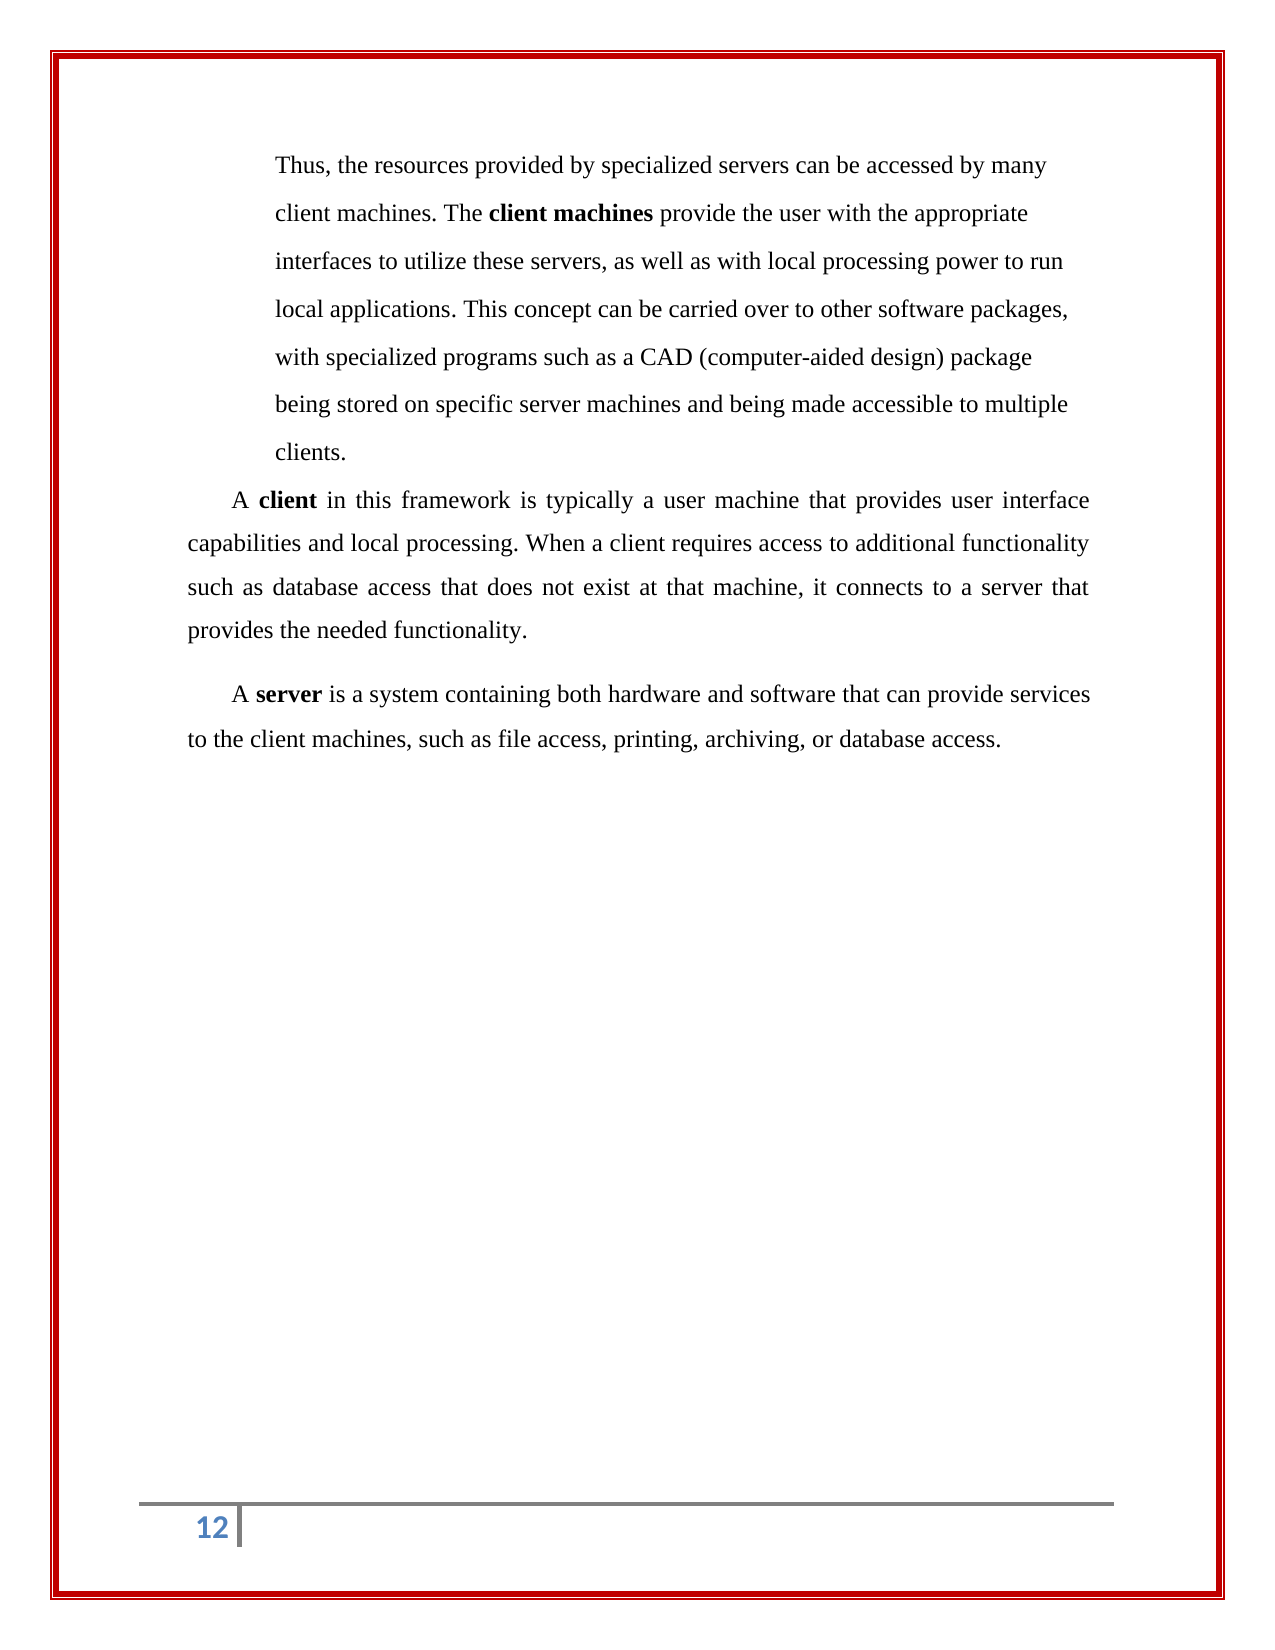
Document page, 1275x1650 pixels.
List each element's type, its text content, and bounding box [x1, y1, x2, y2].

text Thus, the resources provided by specialized servers can be accessed by many client machines. The client machines provide the user with the appropriate interfaces to utilize these servers, as well as with local processing power to run local applications. This concept can be carried over to other software packages, with specialized programs such as a CAD (computer-aided design) package being stored on specific server machines and being made accessible to multiple clients. [275, 150, 1091, 466]
text A client in this framework is typically a user machine that provides user interface capabilities and local processing. When a client requires access to additional functionality such as database access that does not exist at that machine, it connects to a server that provides the needed functionality. [187, 485, 1091, 643]
text A server is a system containing both hardware and software that can provide services to the client machines, such as file access, printing, archiving, or database access. [187, 679, 1091, 753]
